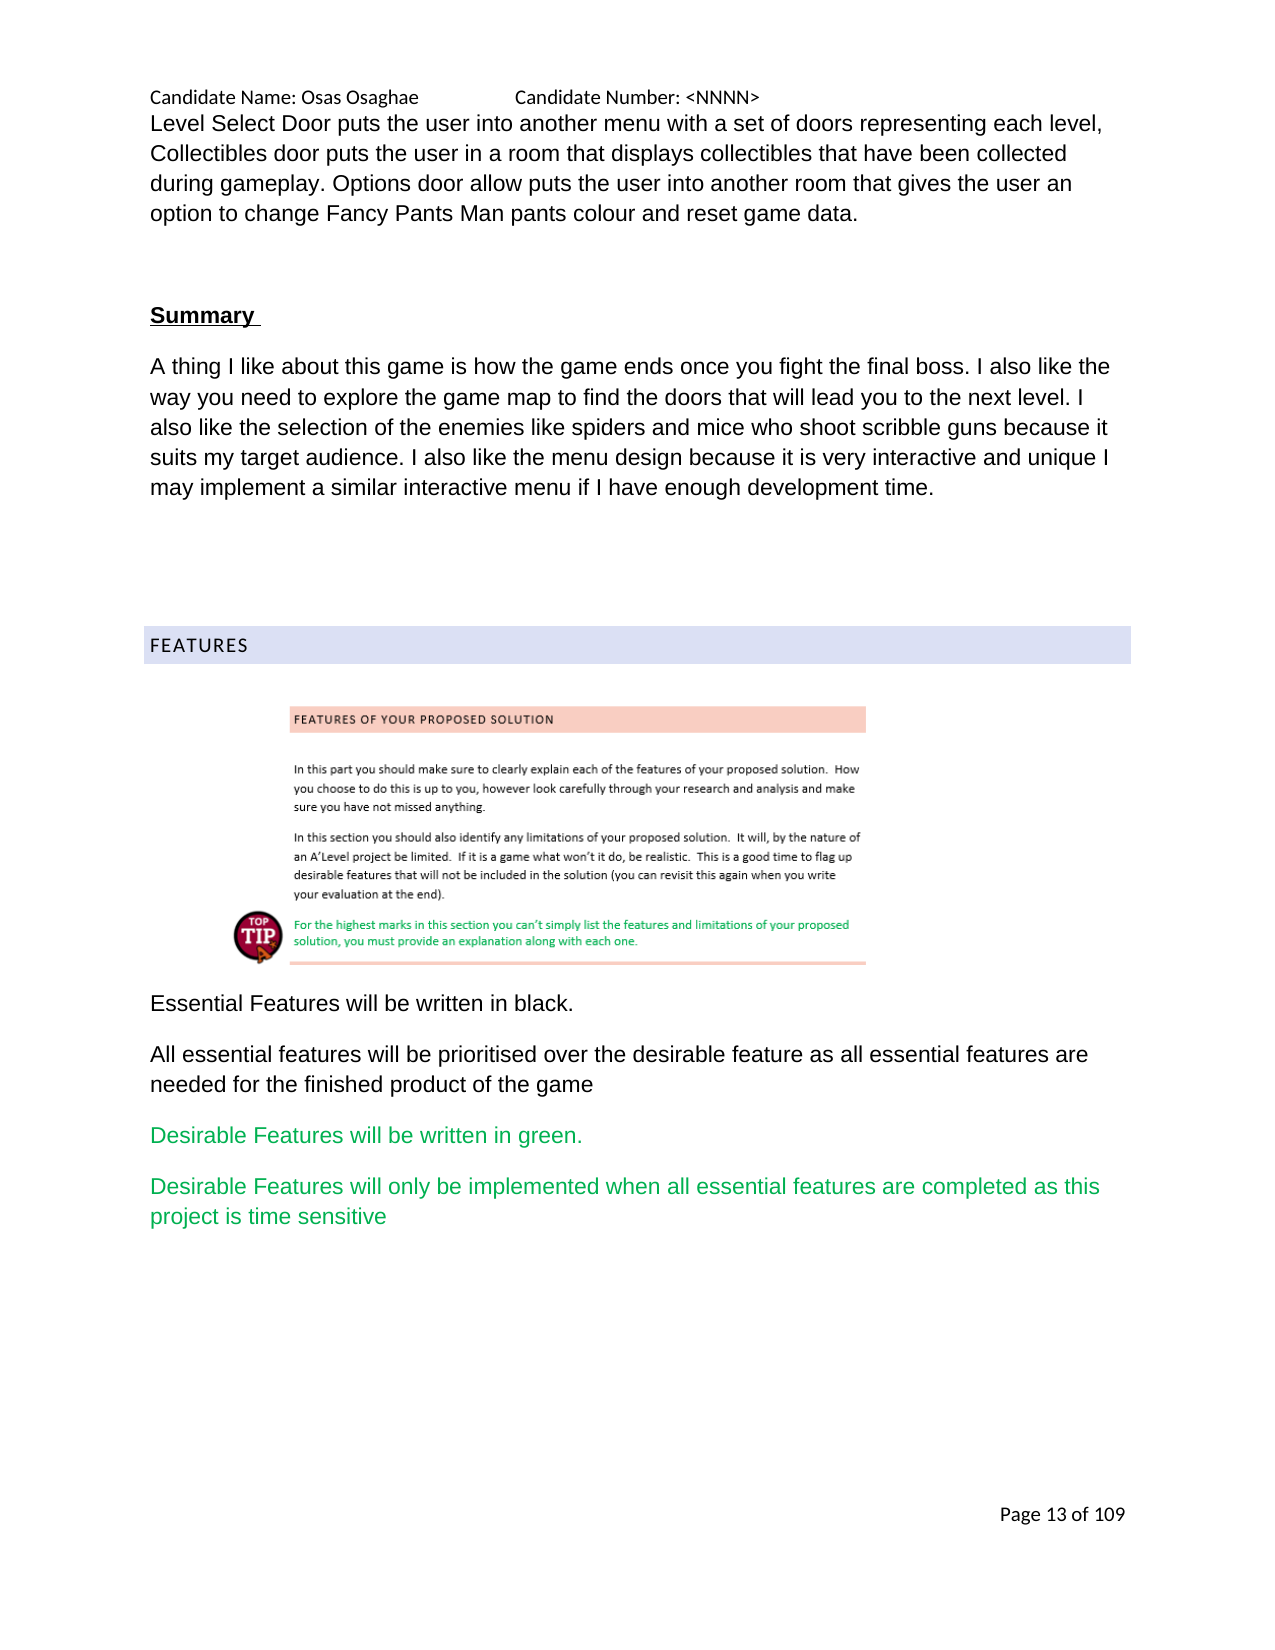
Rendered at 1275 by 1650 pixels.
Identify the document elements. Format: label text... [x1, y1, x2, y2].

subtitle Features [150, 633, 1125, 658]
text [150, 109, 1125, 227]
text All essential features will be prioritised over the desirable feature as all essential features are needed for the finished product of the game [150, 1041, 1125, 1097]
text A thing I like about this game is how the game ends once you fight the final boss. I also like the way you need to explore the game map to find the doors that will lead you to the next level. I also like the selection of the enemies like spiders and mice who shoot scribble guns because it suits my target audience. I also like the menu design because it is very interactive and unique I may implement a similar interactive menu if I have enough development time. [150, 353, 1125, 501]
text Desirable Features will only be implemented when all essential features are completed as this project is time sensitive [150, 1173, 1125, 1229]
picture [225, 678, 870, 965]
text Essential Features will be written in black. [150, 989, 1125, 1016]
text Summary [150, 302, 1125, 329]
text Desirable Features will be written in green. [150, 1122, 1125, 1148]
